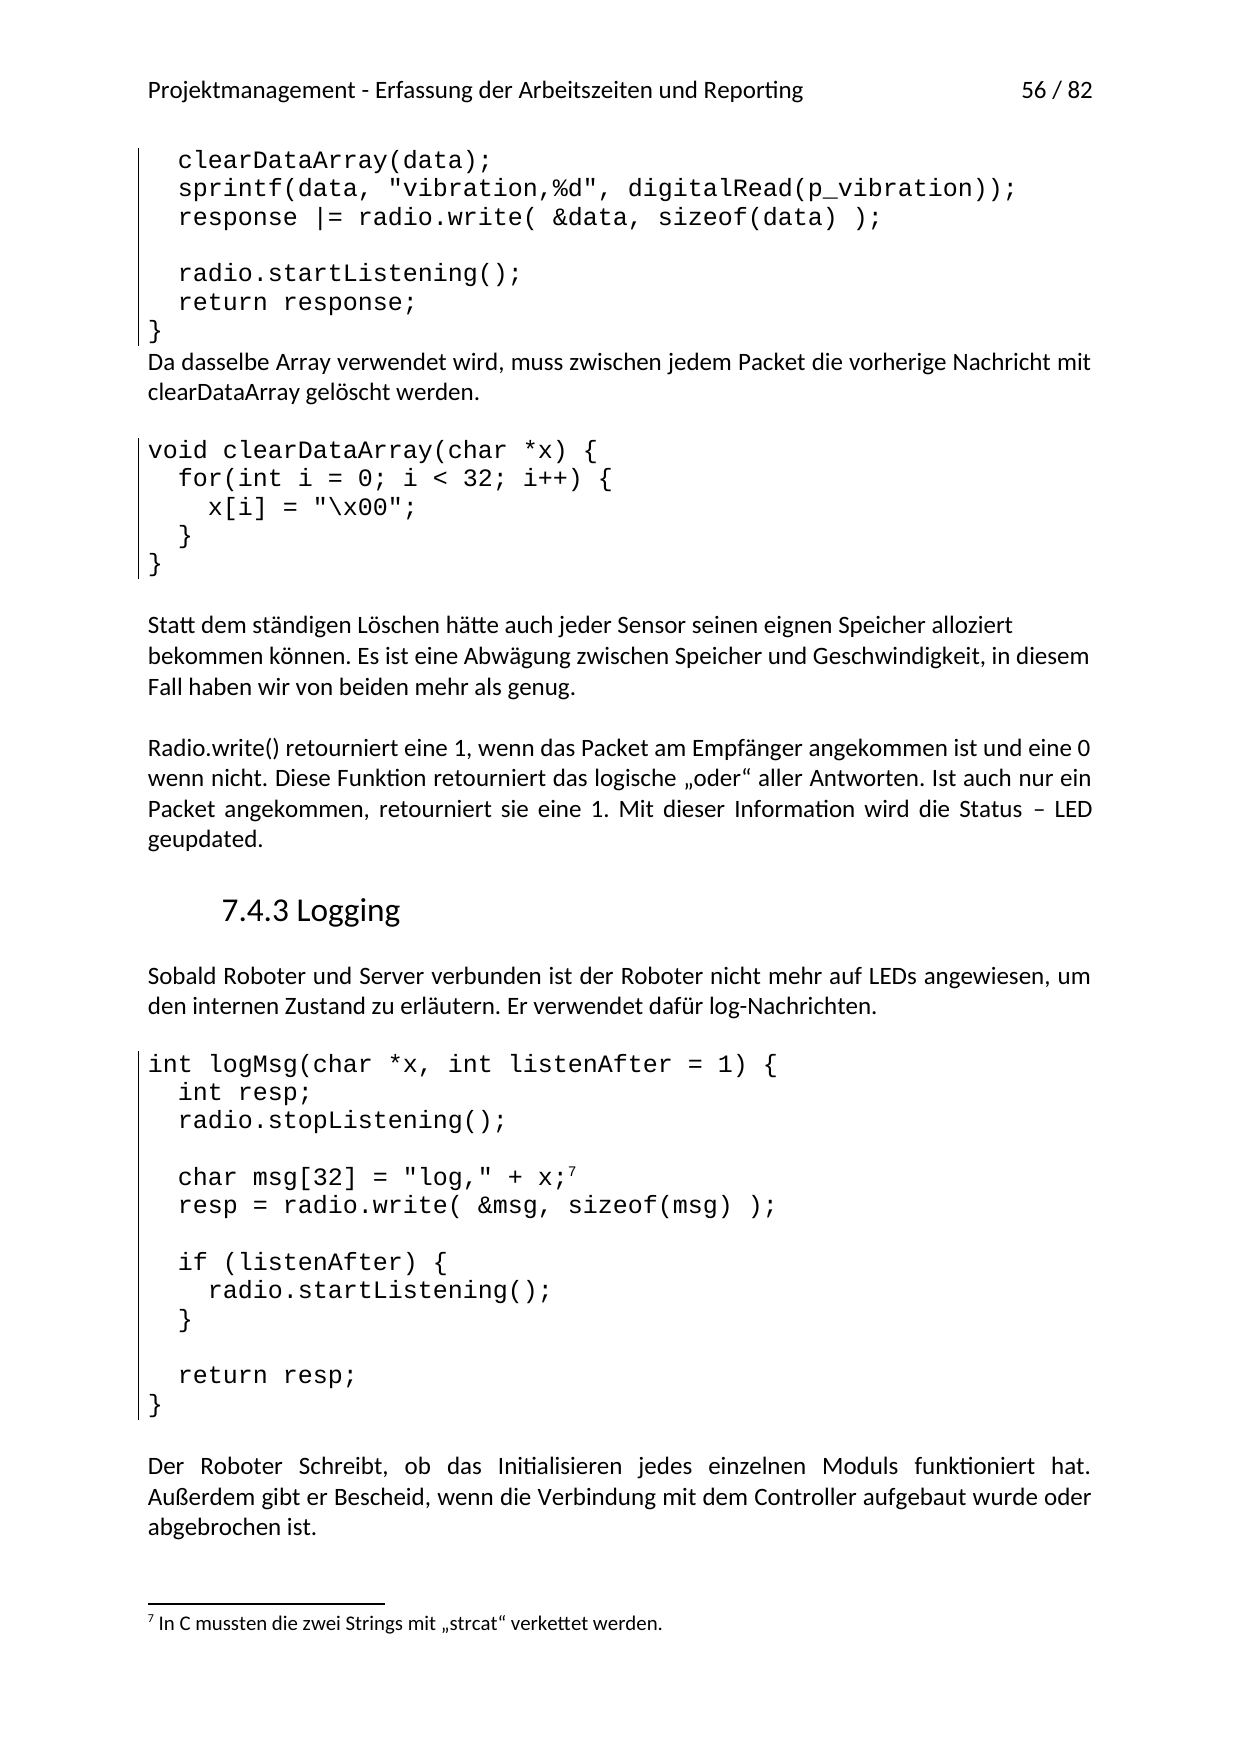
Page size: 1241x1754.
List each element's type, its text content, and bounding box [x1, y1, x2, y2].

text radio.stopListening(); [148, 1108, 1093, 1136]
text char msg[32] = "log," + x; [148, 1165, 1093, 1193]
text if (listenAfter) { [148, 1250, 1093, 1278]
text return response; [148, 289, 1093, 318]
text } [148, 318, 1093, 346]
text int resp; [148, 1080, 1093, 1108]
text Radio.write() retourniert eine 1, wenn das Packet am Empfänger angekommen ist und eine 0 wenn nicht. Diese Funktion retourniert das logische „oder“ aller Antworten. Ist auch nur ein Packet angekommen, retourniert sie eine 1. Mit dieser Information wird die Status – LED geupdated. [148, 732, 1093, 854]
text Da dasselbe Array verwendet wird, muss zwischen jedem Packet die vorherige Nachricht mit clearDataArray gelöscht werden. [148, 346, 1093, 407]
text } [148, 551, 1093, 579]
text radio.startListening(); [148, 261, 1093, 289]
text response |= radio.write( &data, sizeof(data) ); [148, 204, 1093, 233]
text void clearDataArray(char *x) { [148, 437, 1093, 466]
text for(int i = 0; i < 32; i++) { [148, 466, 1093, 494]
text } [148, 522, 1093, 551]
text Der Roboter Schreibt, ob das Initialisieren jedes einzelnen Moduls funktioniert hat. Außerdem gibt er Bescheid, wenn die Verbindung mit dem Controller aufgebaut wurde oder abgebrochen ist. [148, 1450, 1093, 1542]
text clearDataArray(data); [148, 148, 1093, 176]
subtitle Logging [221, 888, 1093, 929]
text resp = radio.write( &msg, sizeof(msg) ); [148, 1193, 1093, 1221]
text radio.startListening(); [148, 1278, 1093, 1306]
text x[i] = "\x00"; [148, 494, 1093, 522]
text Statt dem ständigen Löschen hätte auch jeder Sensor seinen eignen Speicher alloziert bekommen können. Es ist eine Abwägung zwischen Speicher und Geschwindigkeit, in diesem Fall haben wir von beiden mehr als genug. [148, 610, 1093, 701]
text Sobald Roboter und Server verbunden ist der Roboter nicht mehr auf LEDs angewiesen, um den internen Zustand zu erläutern. Er verwendet dafür log-Nachrichten. [148, 960, 1093, 1021]
text return resp; [148, 1363, 1093, 1391]
text } [148, 1306, 1093, 1335]
text } [148, 1391, 1093, 1420]
text sprintf(data, "vibration,%d", digitalRead(p_vibration)); [148, 176, 1093, 204]
text int logMsg(char *x, int listenAfter = 1) { [148, 1051, 1093, 1080]
